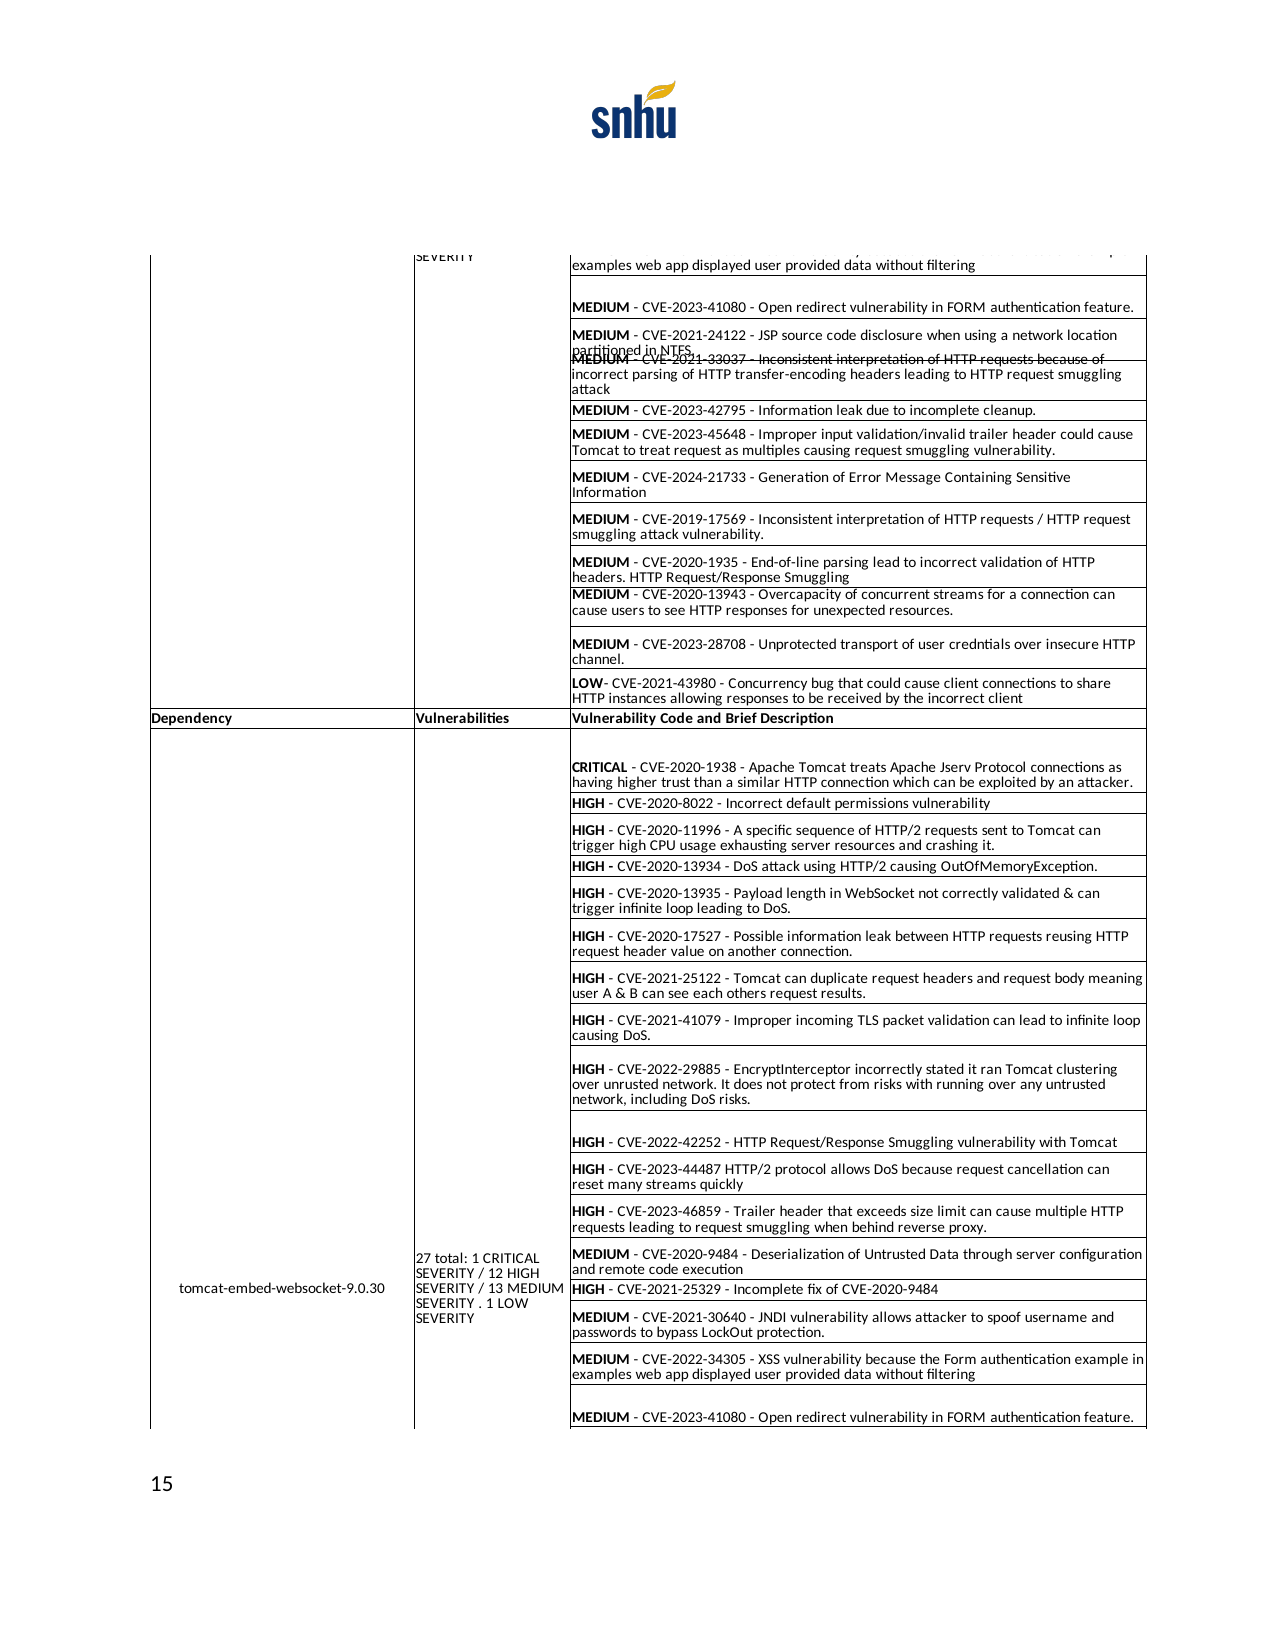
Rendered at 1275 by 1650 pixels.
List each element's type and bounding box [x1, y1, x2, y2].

picture [572, 75, 703, 147]
